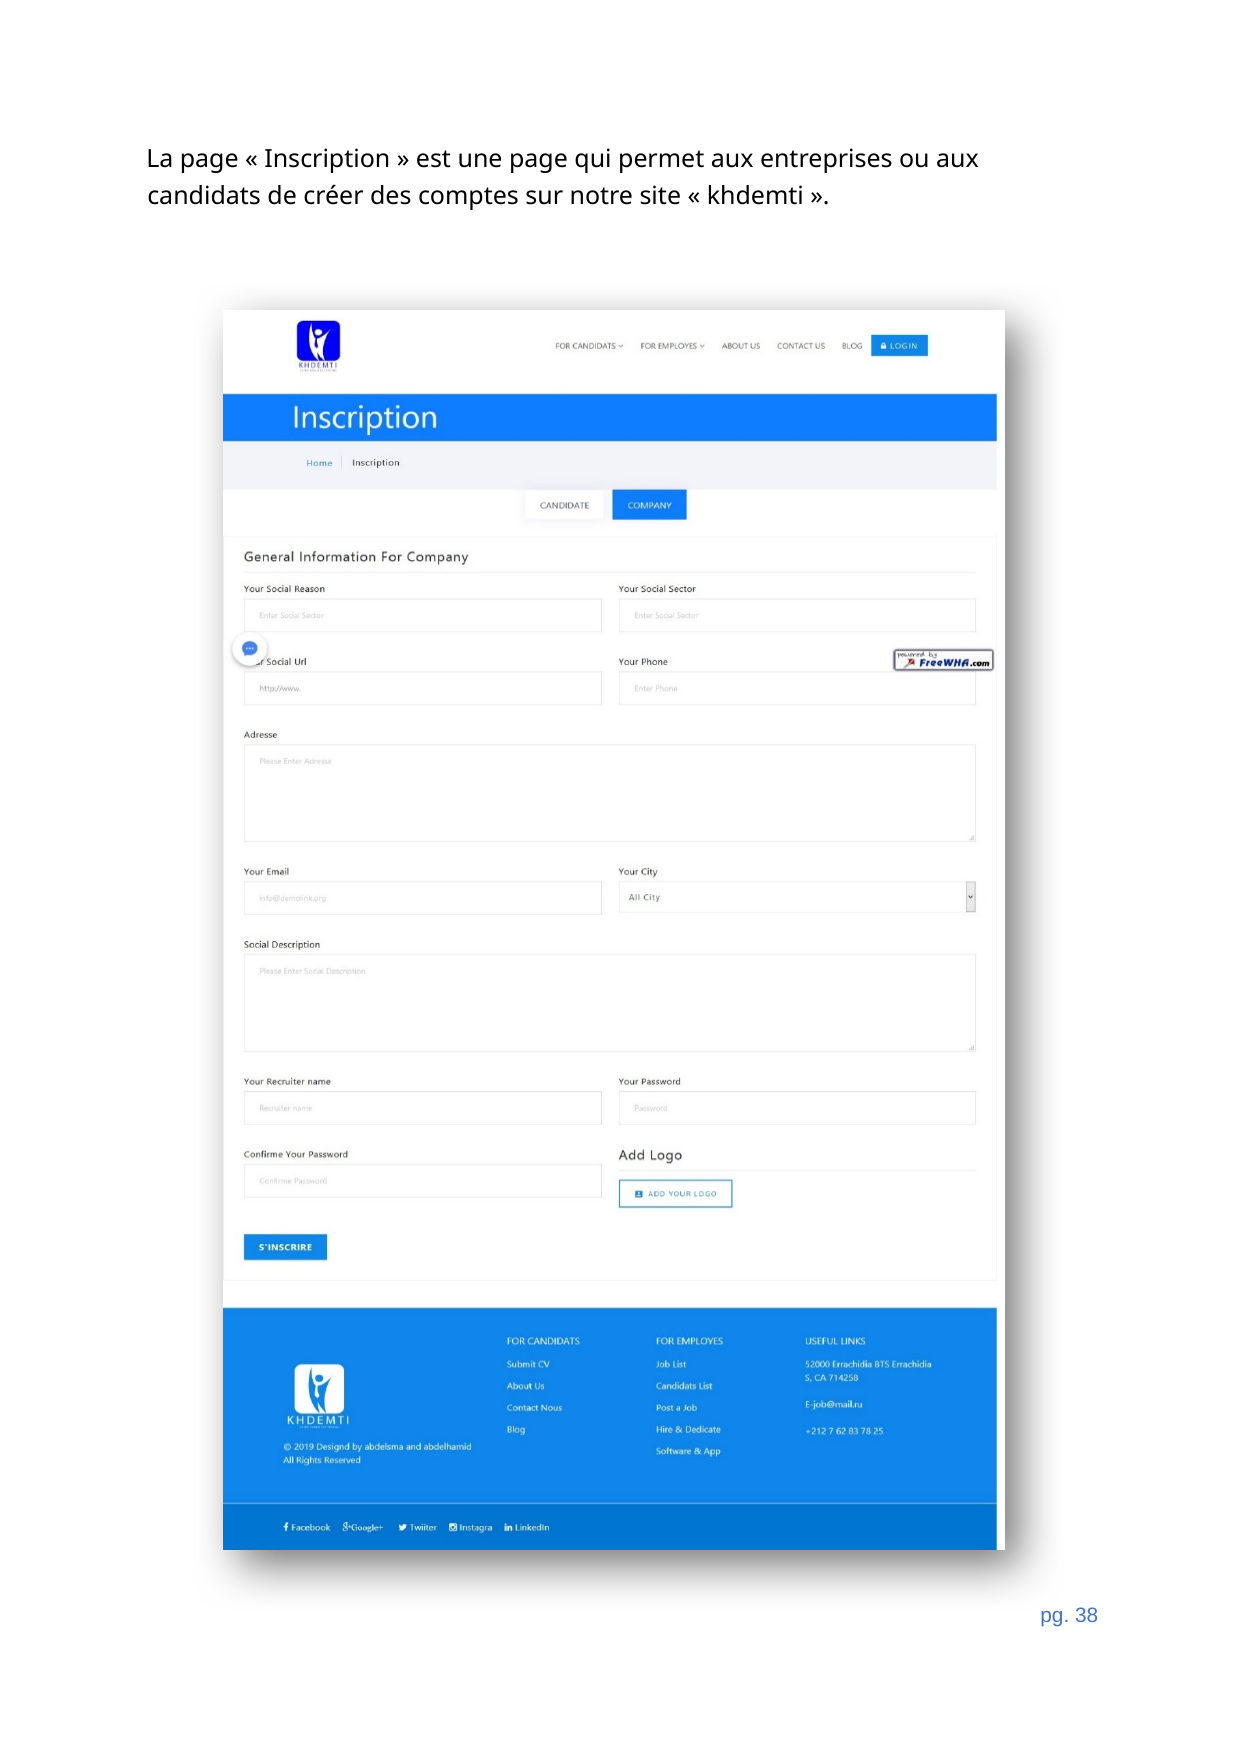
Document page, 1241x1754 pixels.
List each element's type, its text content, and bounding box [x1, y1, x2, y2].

text La page « Inscription » est une page qui permet aux entreprises ou aux candidats de créer des comptes sur notre site « khdemti ». [146, 141, 1088, 212]
picture [223, 310, 1005, 1550]
